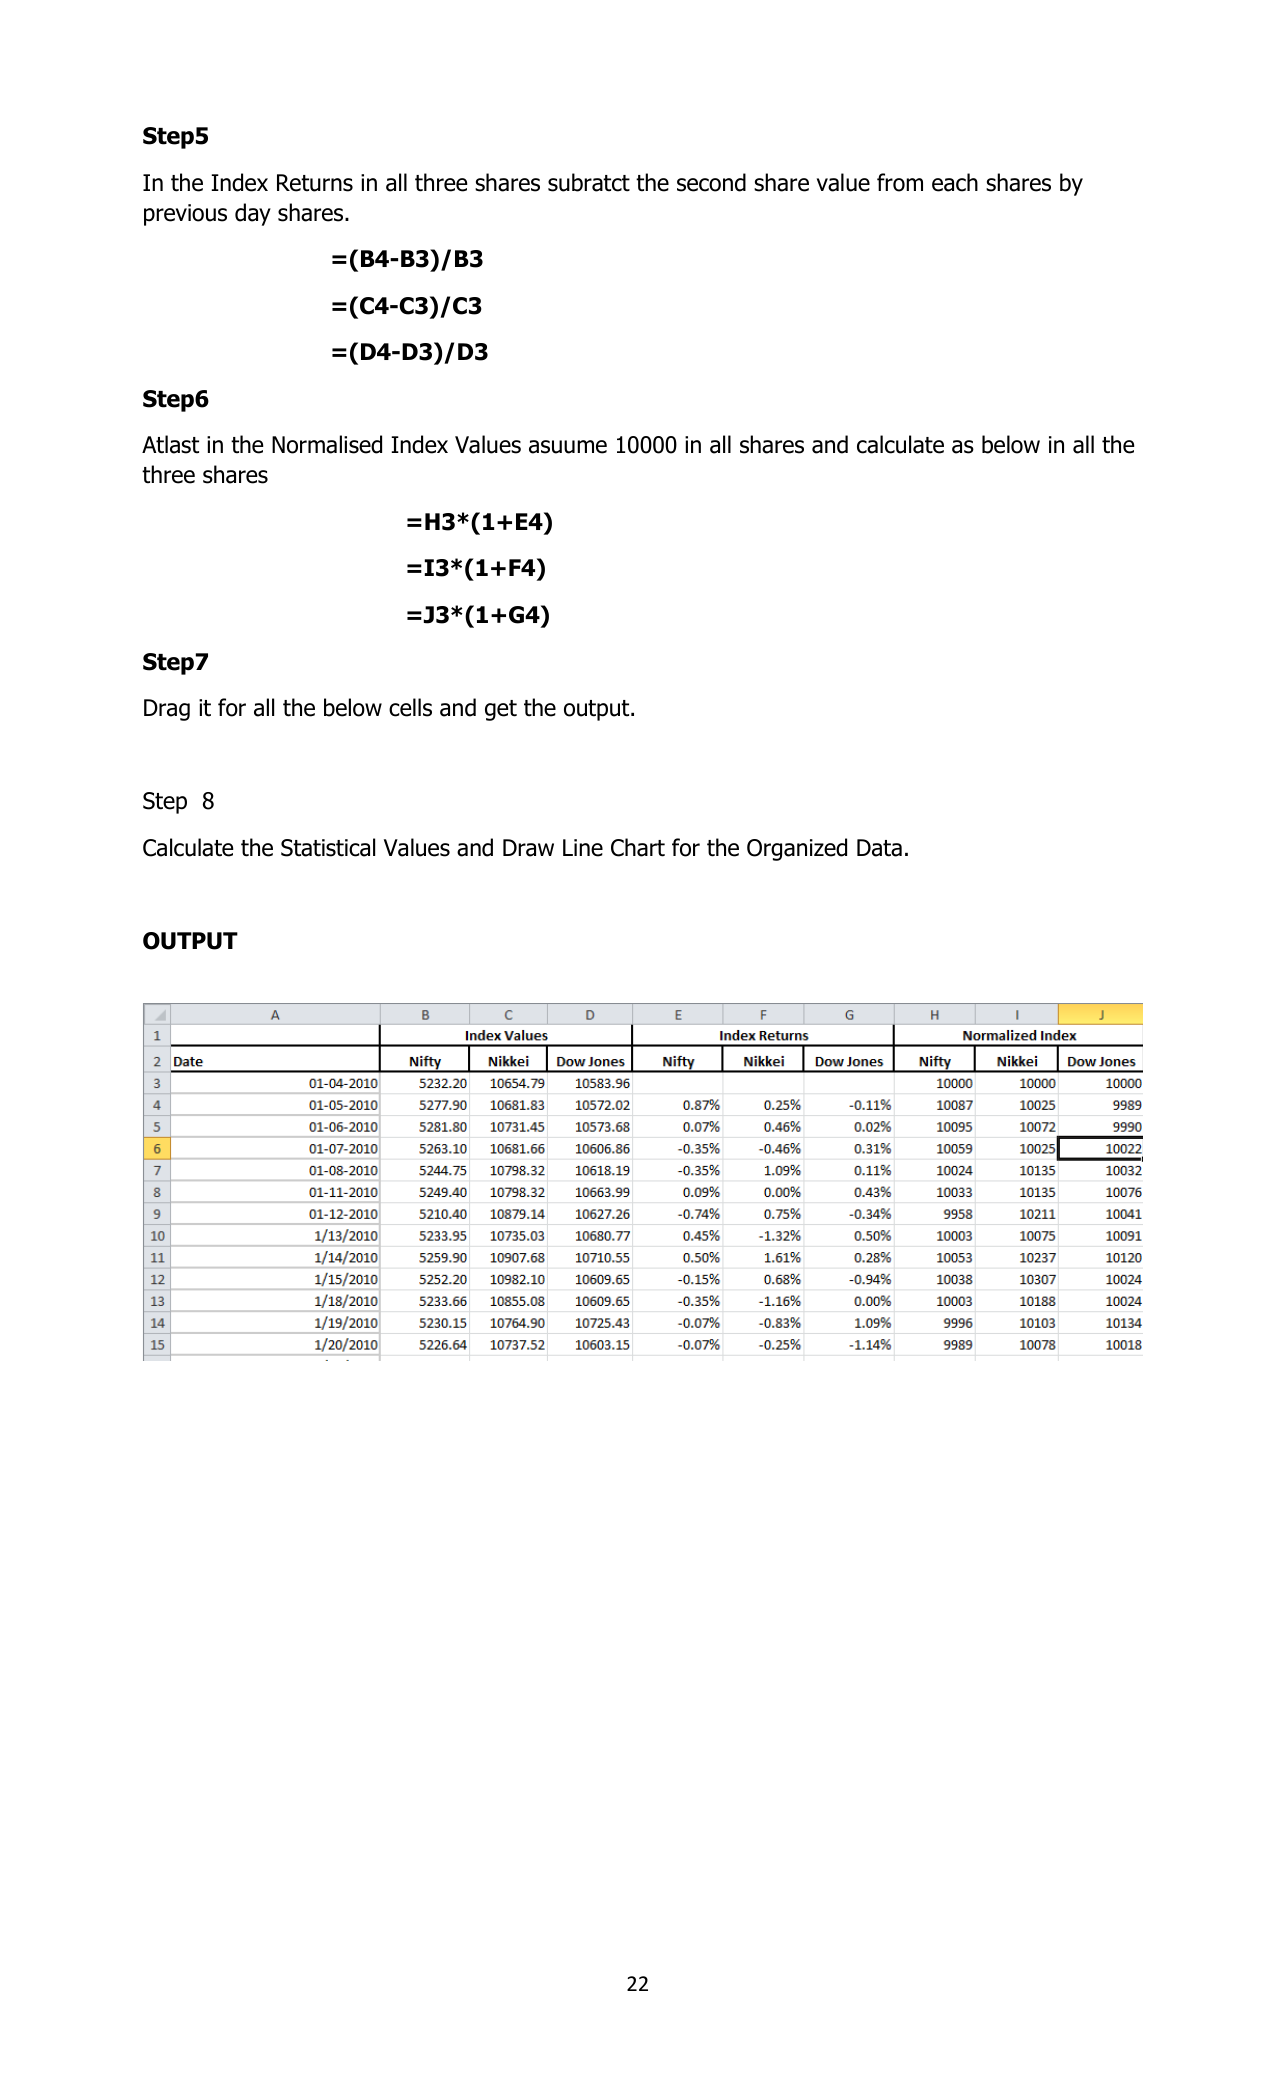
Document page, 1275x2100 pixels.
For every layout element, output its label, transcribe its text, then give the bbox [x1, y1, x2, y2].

text Calculate the Statistical Values and Draw Line Chart for the Organized Data. [105, 833, 1170, 861]
text In the Index Returns in all three shares subratct the second share value from each shares by previous day shares. [142, 168, 1170, 226]
text =J3*(1+G4) [105, 600, 1170, 628]
text Atlast in the Normalised Index Values asuume 10000 in all shares and calculate as below in all the three shares [142, 431, 1170, 488]
text =I3*(1+F4) [105, 554, 1170, 582]
text =(D4-D3)/D3 [255, 338, 1170, 365]
text Step 8 [105, 787, 1170, 814]
text Step5 [105, 122, 1170, 149]
text Drag it for all the below cells and get the output. [105, 693, 1170, 721]
text =(B4-B3)/B3 [105, 244, 1170, 272]
text OUTPUT [105, 926, 1170, 954]
text Step7 [105, 647, 1170, 675]
text =H3*(1+E4) [105, 507, 1170, 535]
picture [142, 1003, 1143, 1361]
text Step6 [105, 384, 1170, 412]
text =(C4-C3)/C3 [105, 291, 1170, 319]
